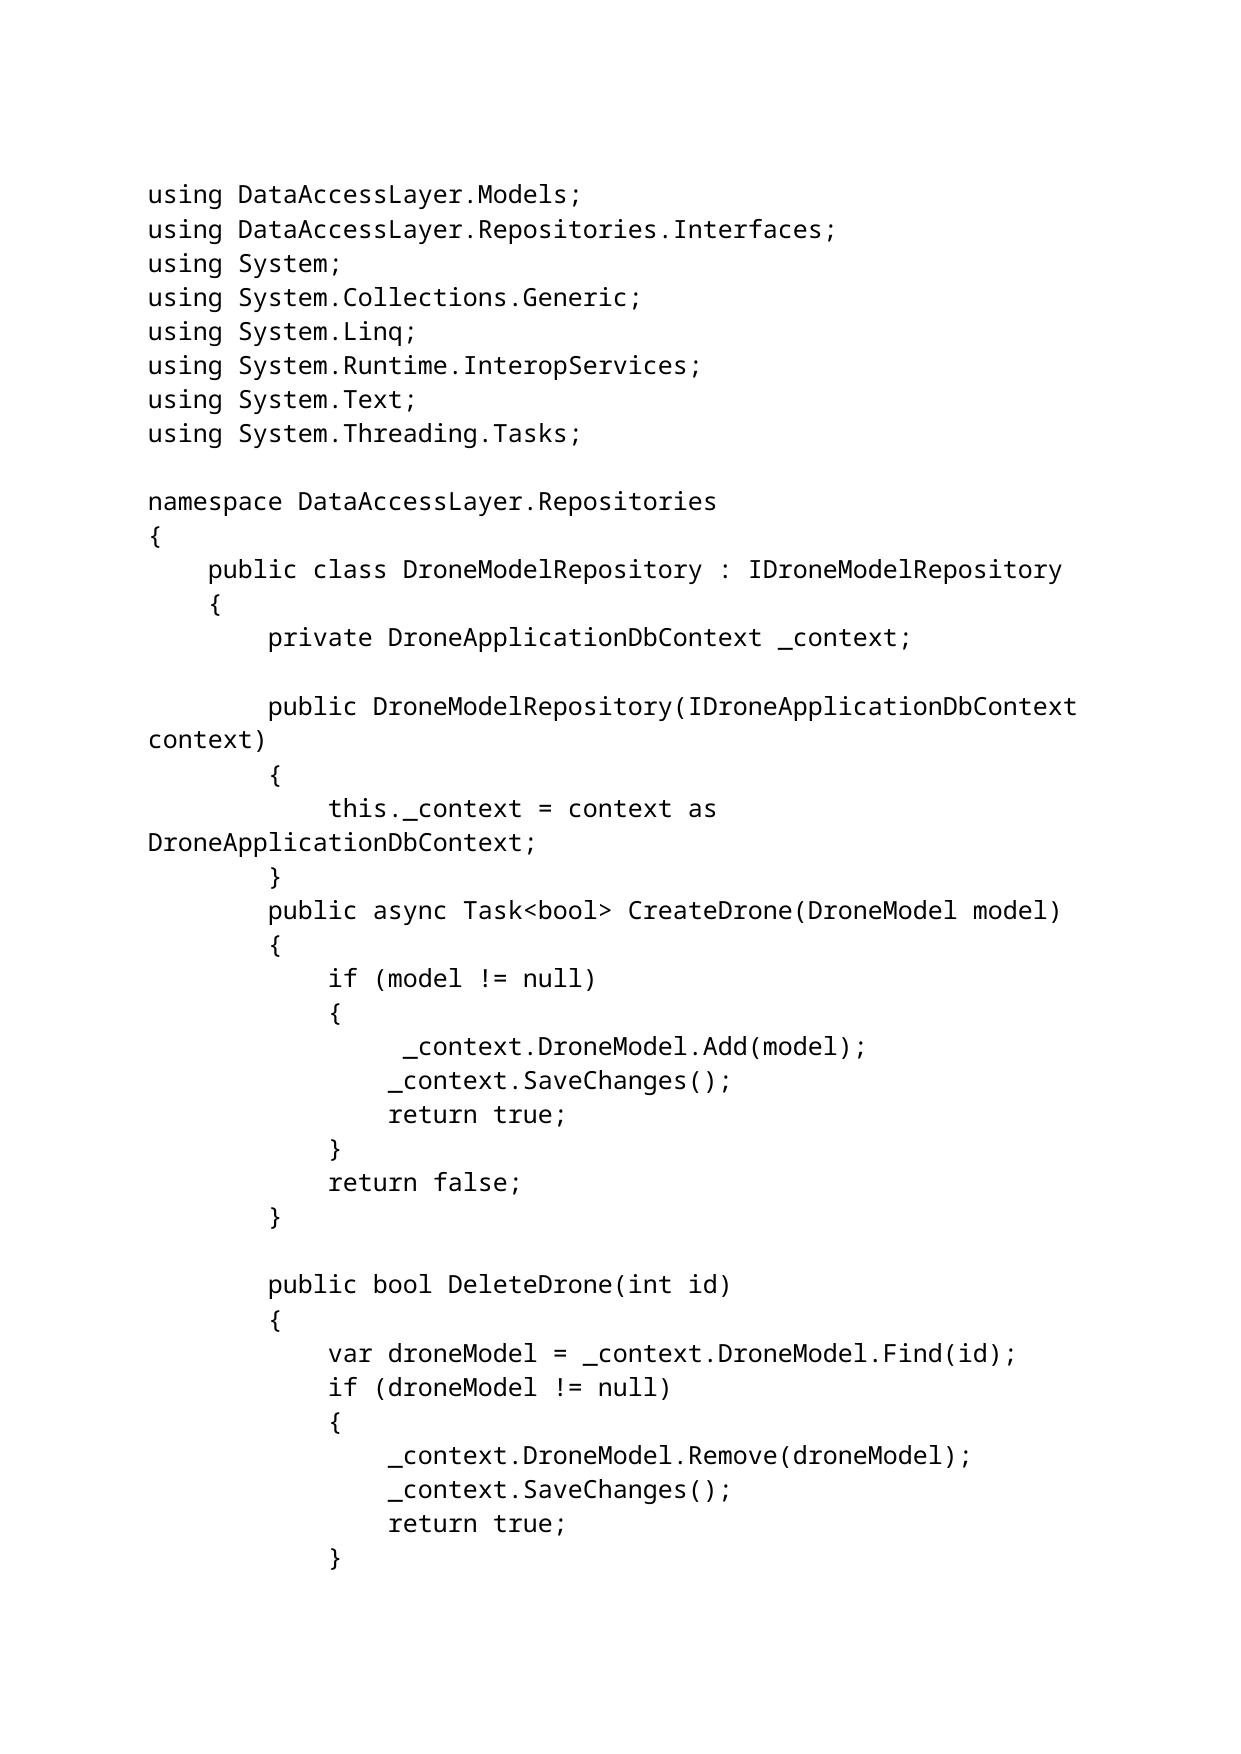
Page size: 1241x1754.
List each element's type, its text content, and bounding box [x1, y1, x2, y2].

text using System.Runtime.InteropServices; [148, 347, 1092, 382]
text _context.DroneModel.Add(model); [148, 1029, 1092, 1063]
text var droneModel = _context.DroneModel.Find(id); [148, 1335, 1092, 1369]
text if (droneModel != null) [148, 1369, 1092, 1403]
text { [148, 756, 1092, 790]
text if (model != null) [148, 961, 1092, 995]
text using System; [148, 245, 1092, 279]
text this._context = context as DroneApplicationDbContext; [148, 790, 1092, 858]
text _context.SaveChanges(); [148, 1063, 1092, 1097]
text public DroneModelRepository(IDroneApplicationDbContext context) [148, 688, 1092, 756]
text using DataAccessLayer.Repositories.Interfaces; [148, 211, 1092, 245]
text private DroneApplicationDbContext _context; [148, 620, 1092, 654]
text } [148, 1131, 1092, 1165]
text { [148, 1403, 1092, 1437]
text using System.Threading.Tasks; [148, 416, 1092, 450]
text using DataAccessLayer.Models; [148, 177, 1092, 211]
text _context.SaveChanges(); [148, 1472, 1092, 1506]
text using System.Text; [148, 382, 1092, 416]
text using System.Collections.Generic; [148, 279, 1092, 313]
text } [148, 1540, 1092, 1574]
text namespace DataAccessLayer.Repositories [148, 484, 1092, 518]
text { [148, 518, 1092, 552]
text return false; [148, 1165, 1092, 1199]
text } [148, 858, 1092, 892]
text public bool DeleteDrone(int id) [148, 1267, 1092, 1301]
text _context.DroneModel.Remove(droneModel); [148, 1437, 1092, 1472]
text return true; [148, 1097, 1092, 1131]
text public async Task<bool> CreateDrone(DroneModel model) [148, 892, 1092, 927]
text { [148, 1301, 1092, 1335]
text public class DroneModelRepository : IDroneModelRepository [148, 552, 1092, 586]
text { [148, 586, 1092, 620]
text } [148, 1199, 1092, 1233]
text return true; [148, 1506, 1092, 1540]
text using System.Linq; [148, 313, 1092, 347]
text { [148, 927, 1092, 961]
text { [148, 995, 1092, 1029]
